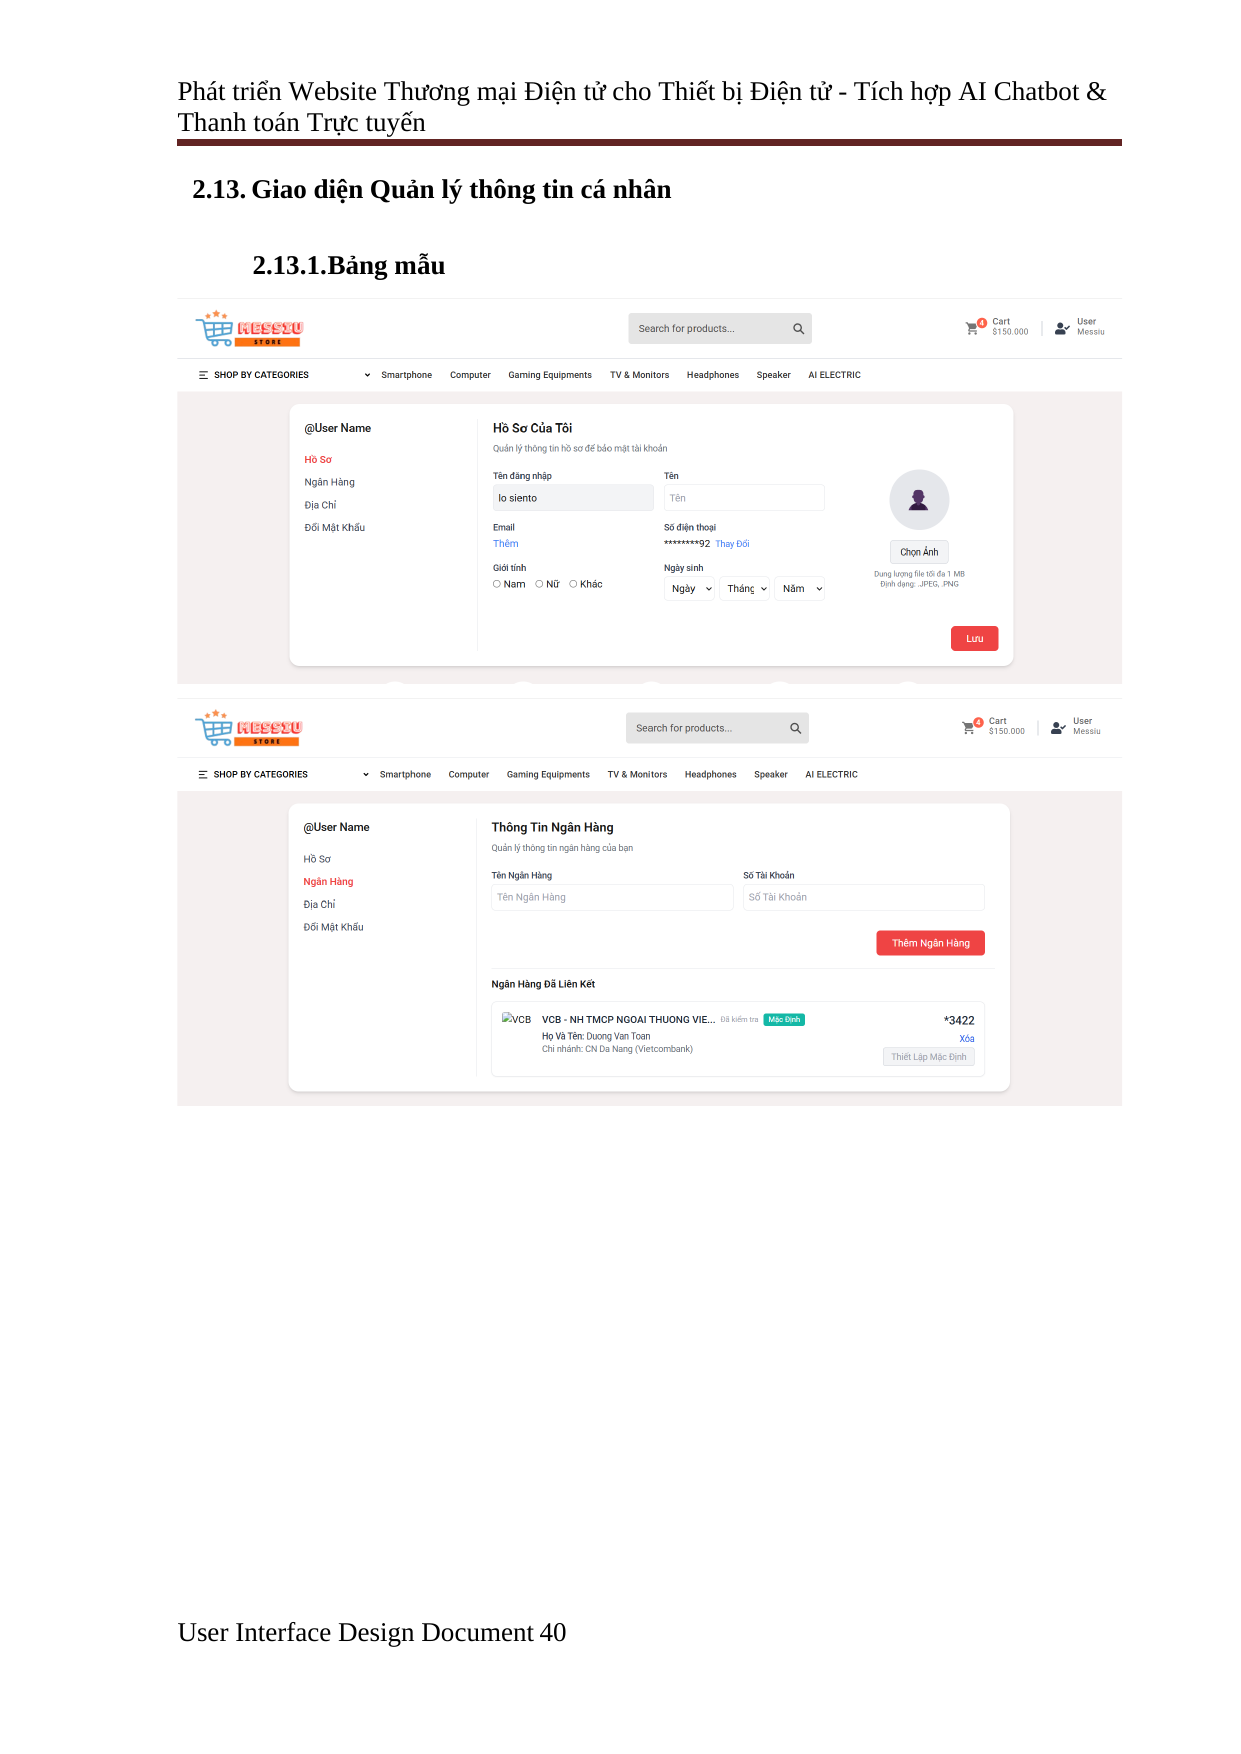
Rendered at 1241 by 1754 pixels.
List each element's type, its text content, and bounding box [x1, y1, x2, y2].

subtitle Giao diện Quản lý thông tin cá nhân [192, 174, 1122, 205]
picture [177, 697, 1123, 1106]
picture [177, 293, 1123, 684]
subtitle Bảng mẫu [252, 249, 1122, 281]
